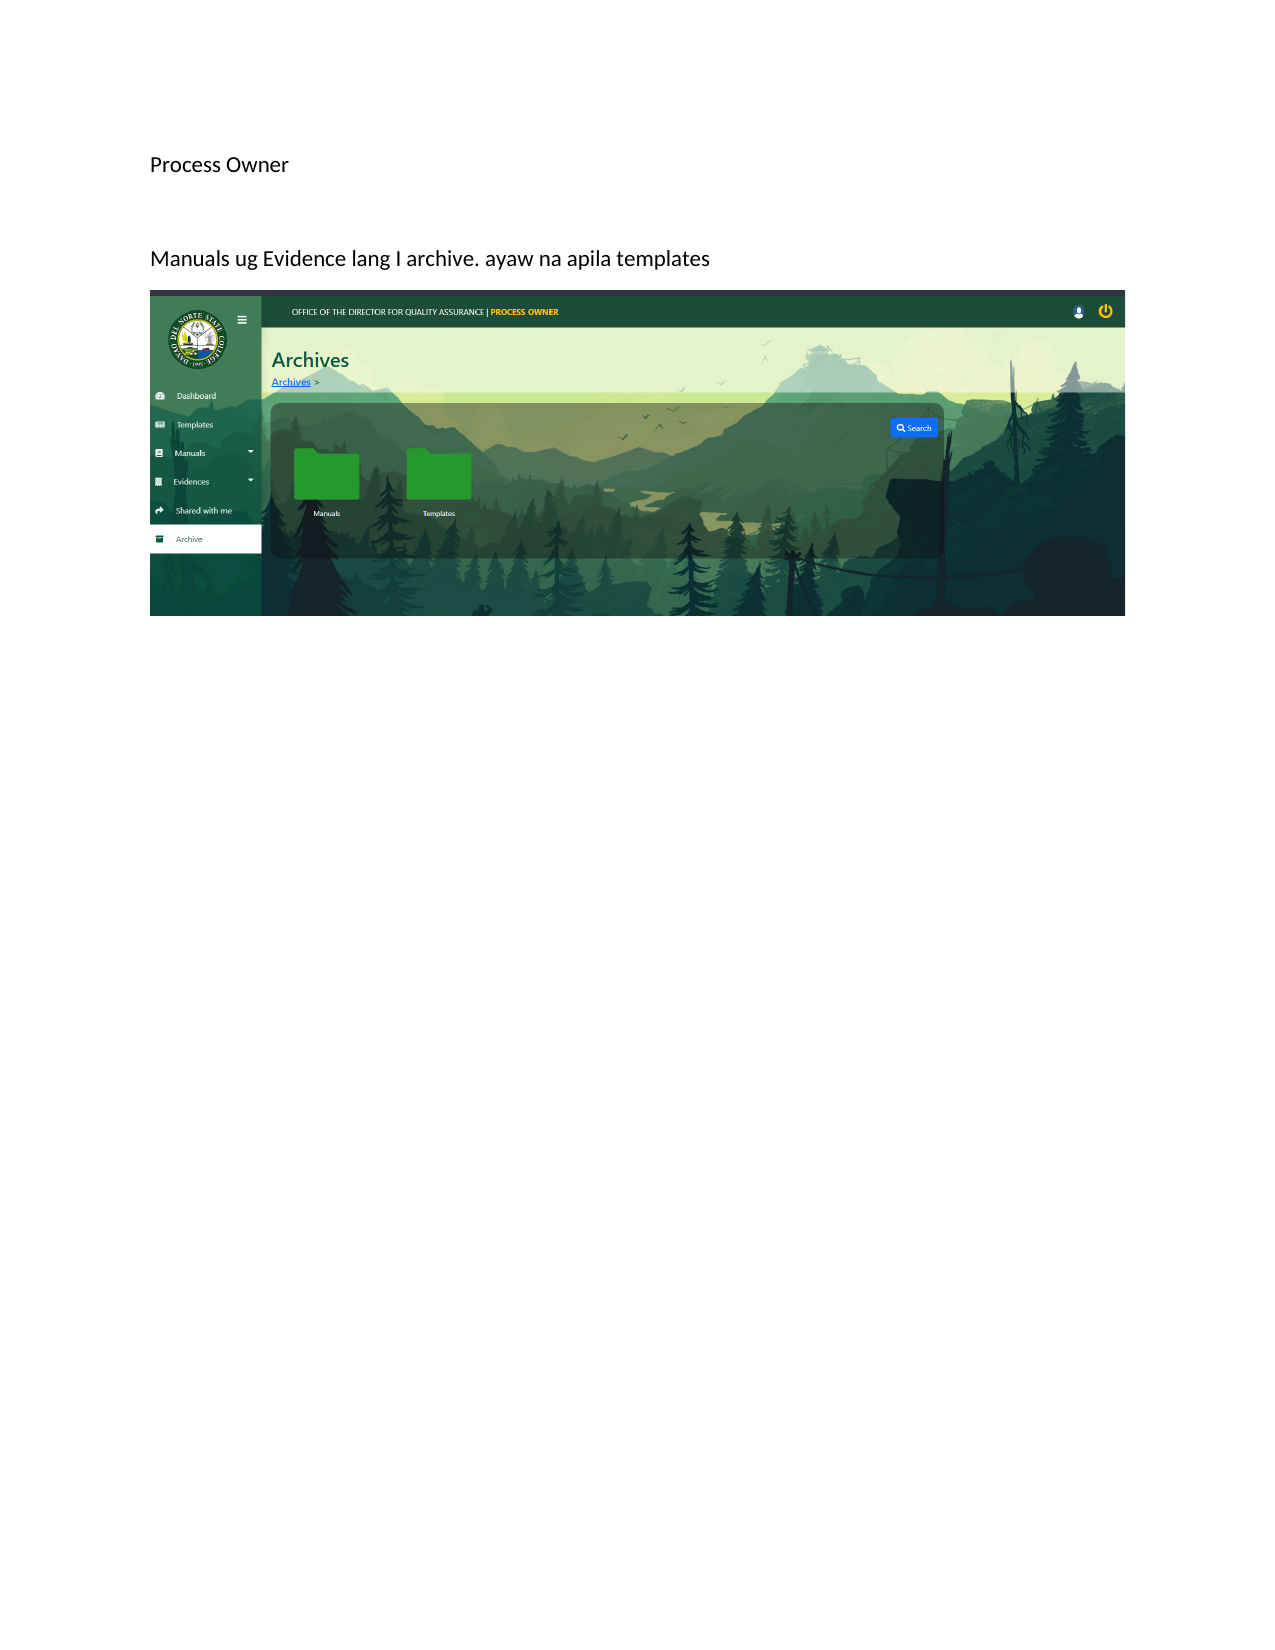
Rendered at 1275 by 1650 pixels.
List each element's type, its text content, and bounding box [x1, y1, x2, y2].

text Manuals ug Evidence lang I archive. ayaw na apila templates [150, 244, 1125, 272]
picture [150, 290, 1125, 616]
text Process Owner [150, 150, 1125, 178]
